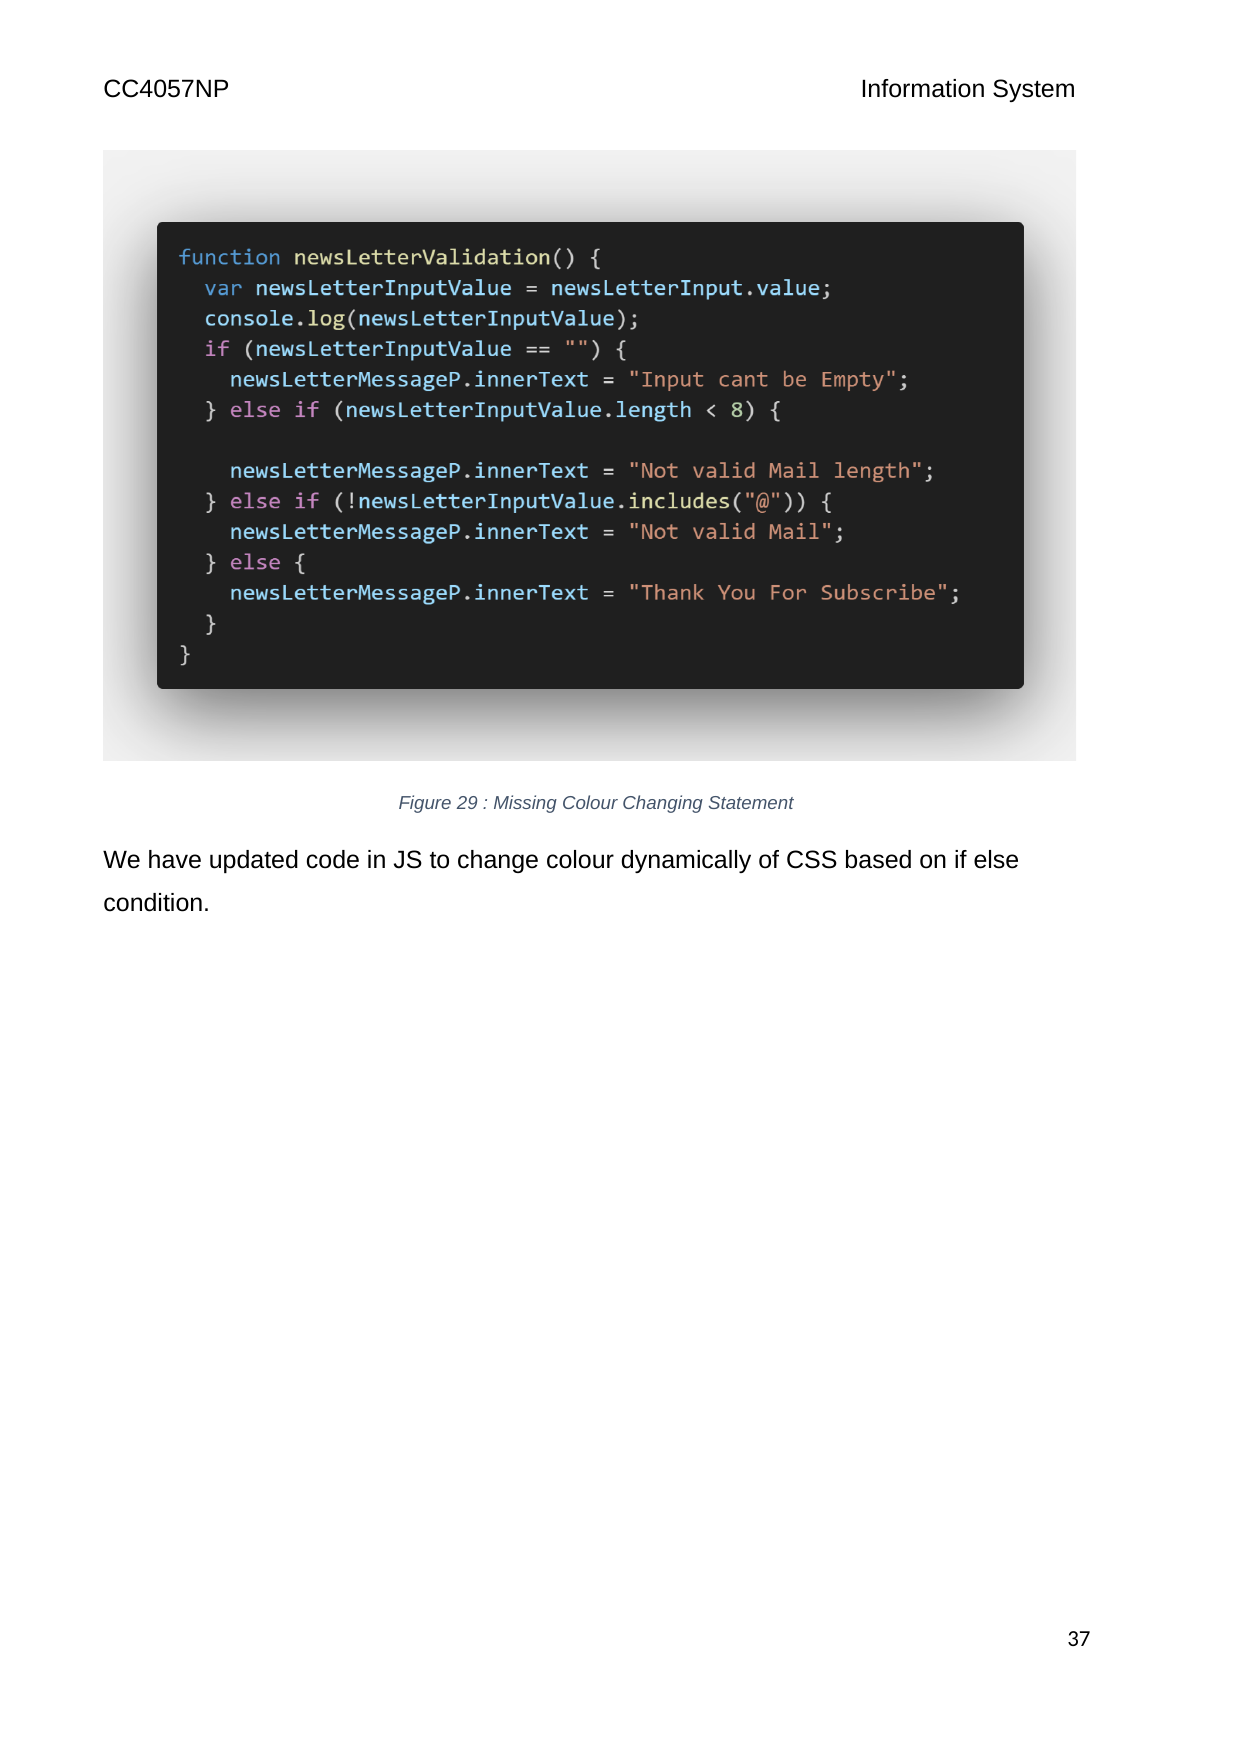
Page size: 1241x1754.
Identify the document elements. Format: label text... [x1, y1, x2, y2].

text We have updated code in JS to change colour dynamically of CSS based on if else condition. [103, 845, 1090, 917]
text Figure 29 : Missing Colour Changing Statement [103, 792, 1090, 813]
picture [103, 150, 1077, 761]
